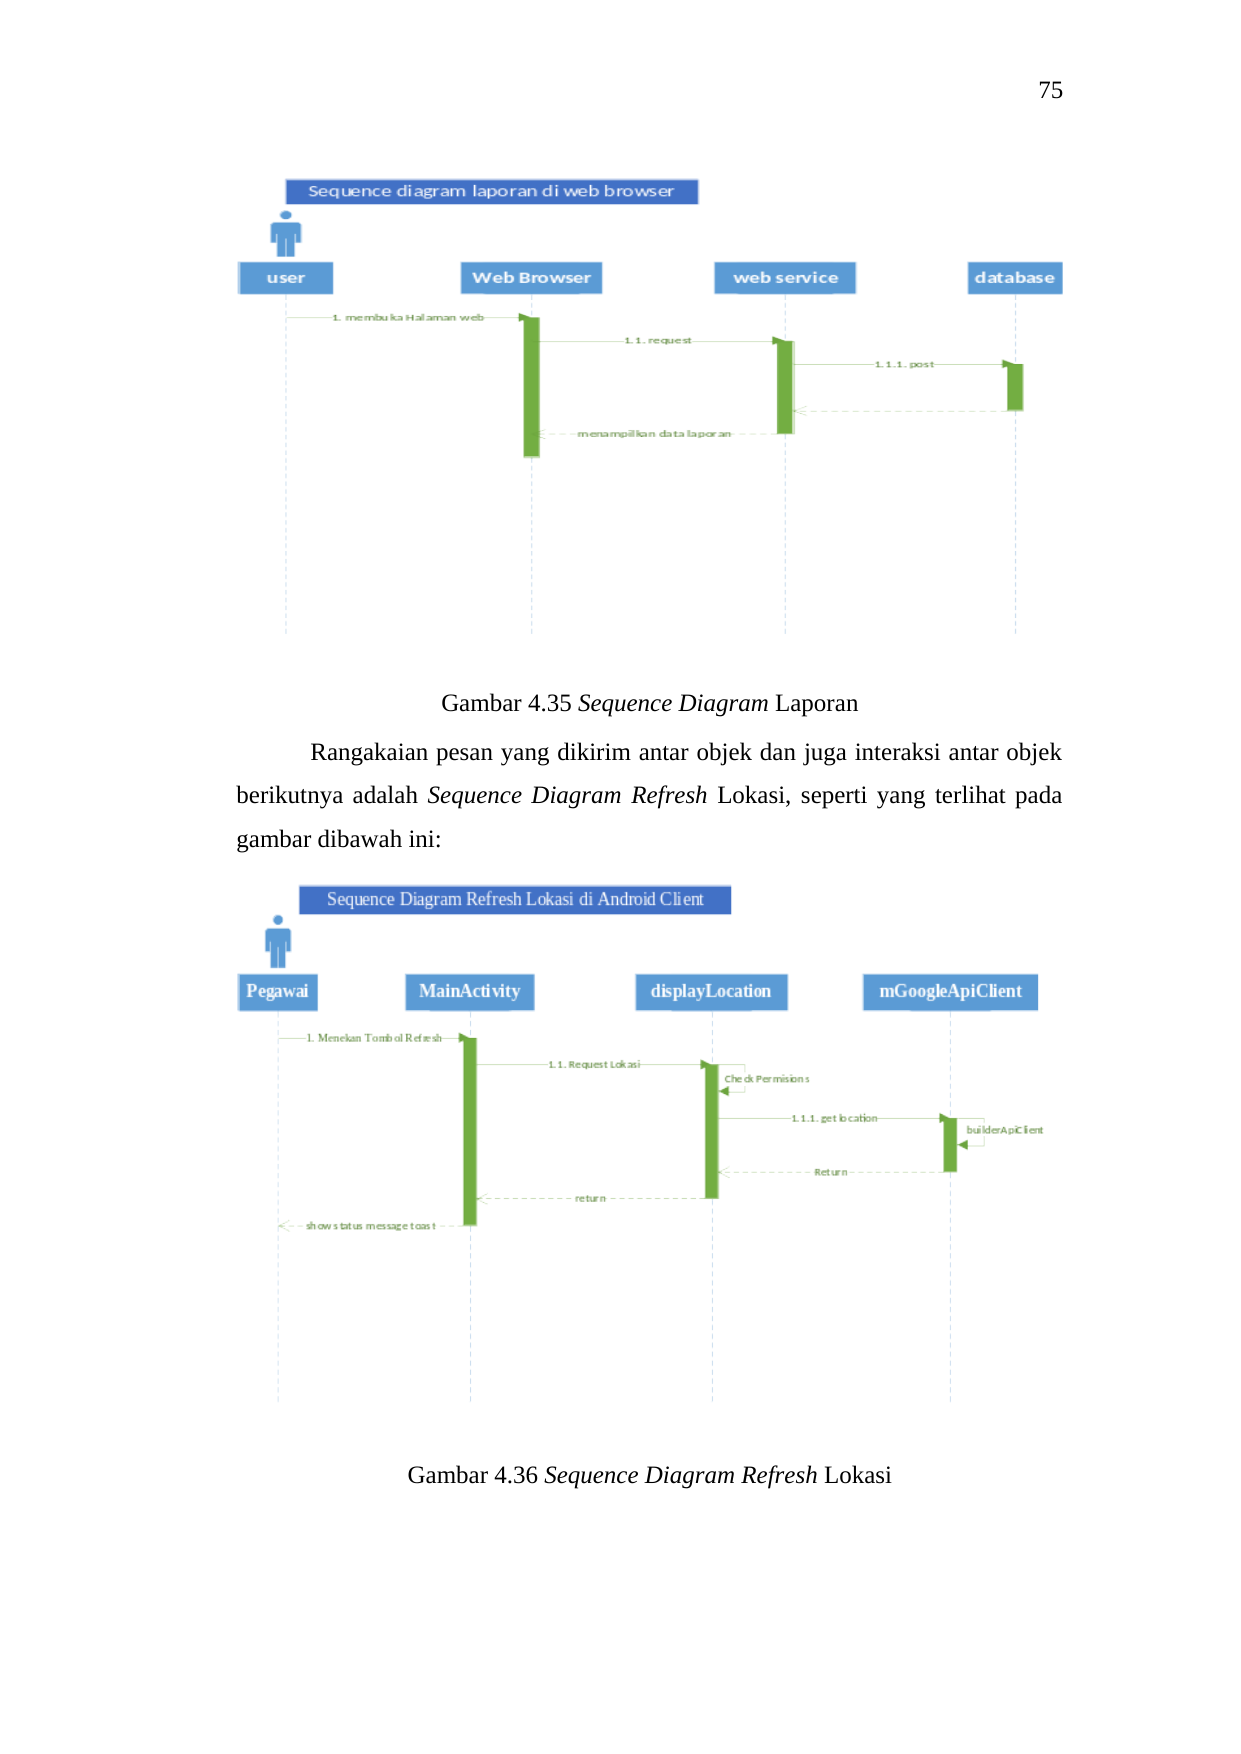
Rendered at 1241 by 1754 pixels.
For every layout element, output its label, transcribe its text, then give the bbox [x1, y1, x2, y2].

text Rangakaian pesan yang dikirim antar objek dan juga interaksi antar objek berikutnya adalah Sequence Diagram Refresh Lokasi, seperti yang terlihat pada gambar dibawah ini: [236, 737, 1063, 852]
